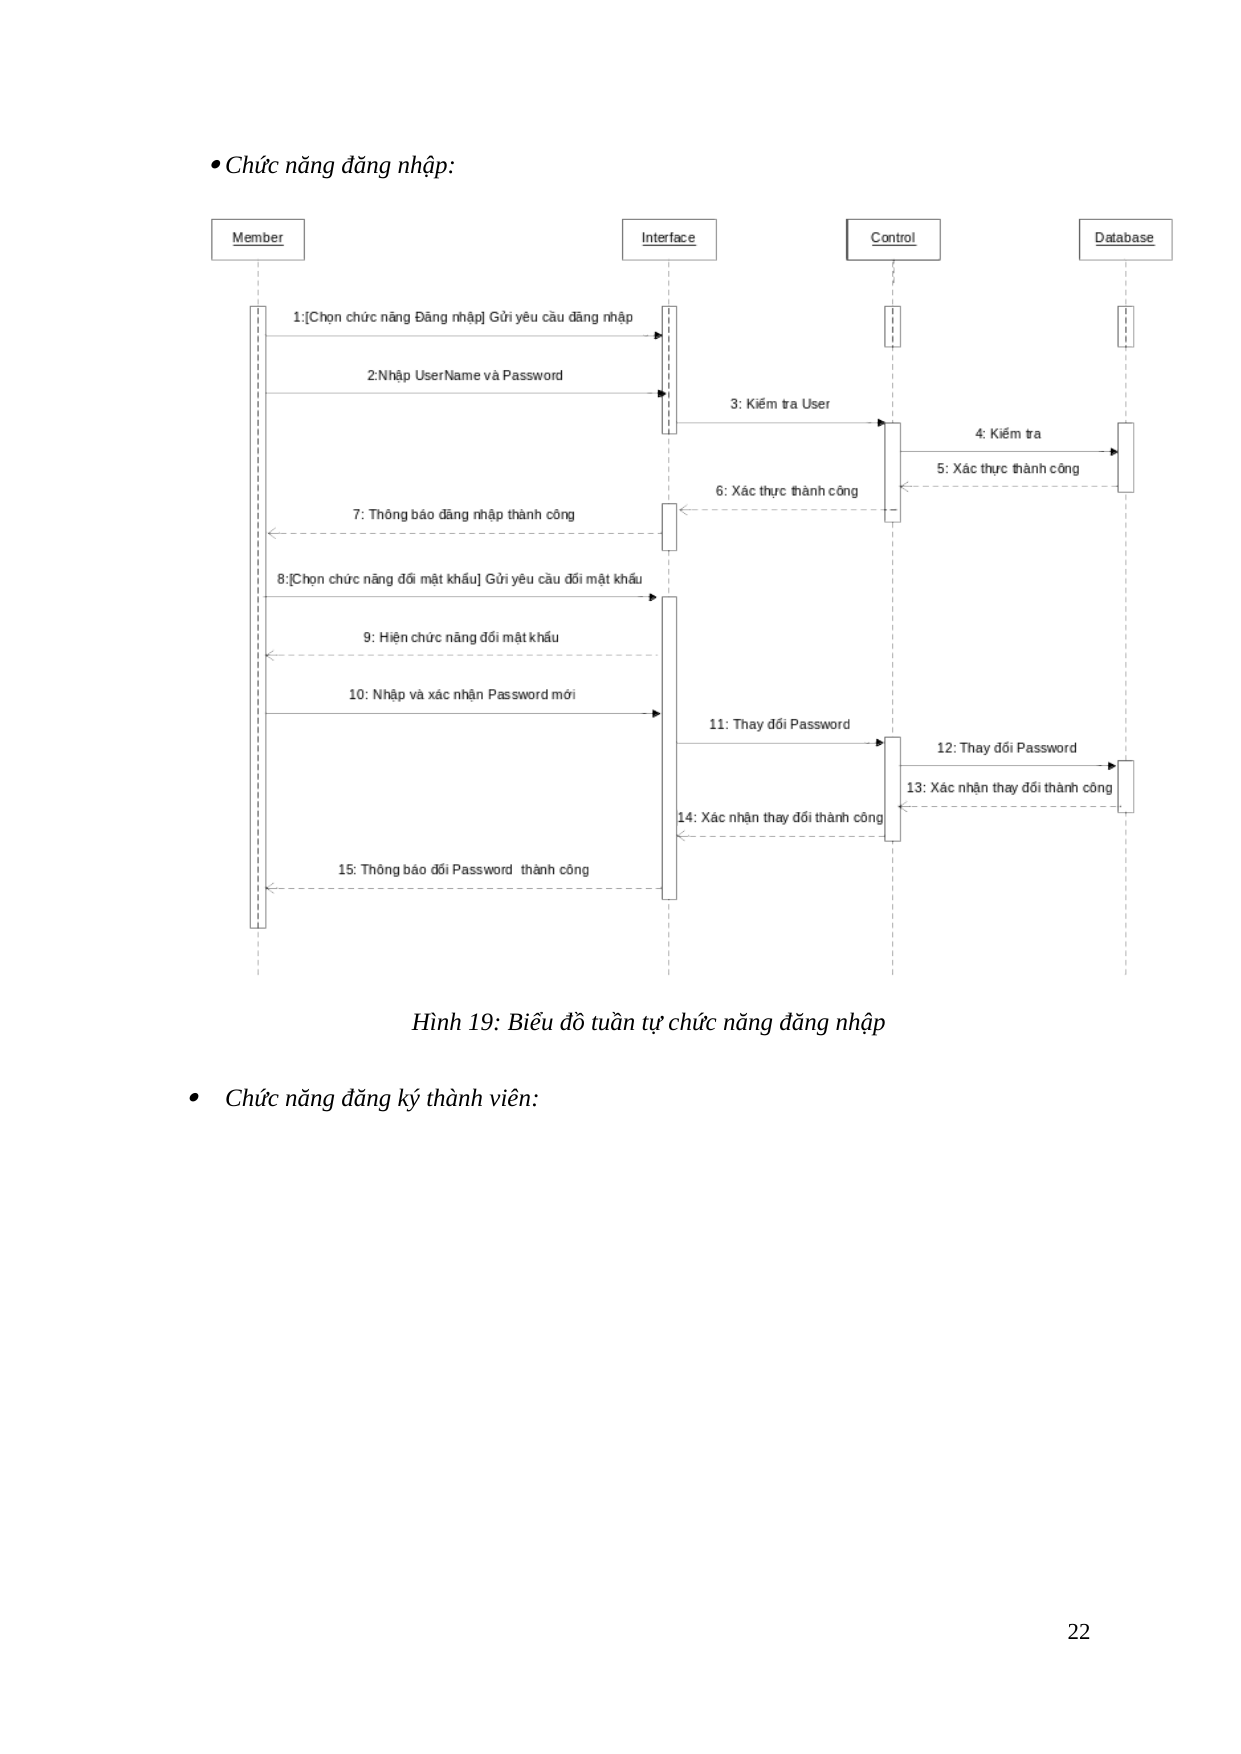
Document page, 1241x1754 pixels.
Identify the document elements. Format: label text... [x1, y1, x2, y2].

list Chức năng đăng ký thành viên: [187, 1083, 1090, 1112]
text Hình 19: Biểu đồ tuần tự chức năng đăng nhập [150, 1007, 1090, 1036]
list Chức năng đăng nhập: [150, 150, 1090, 179]
